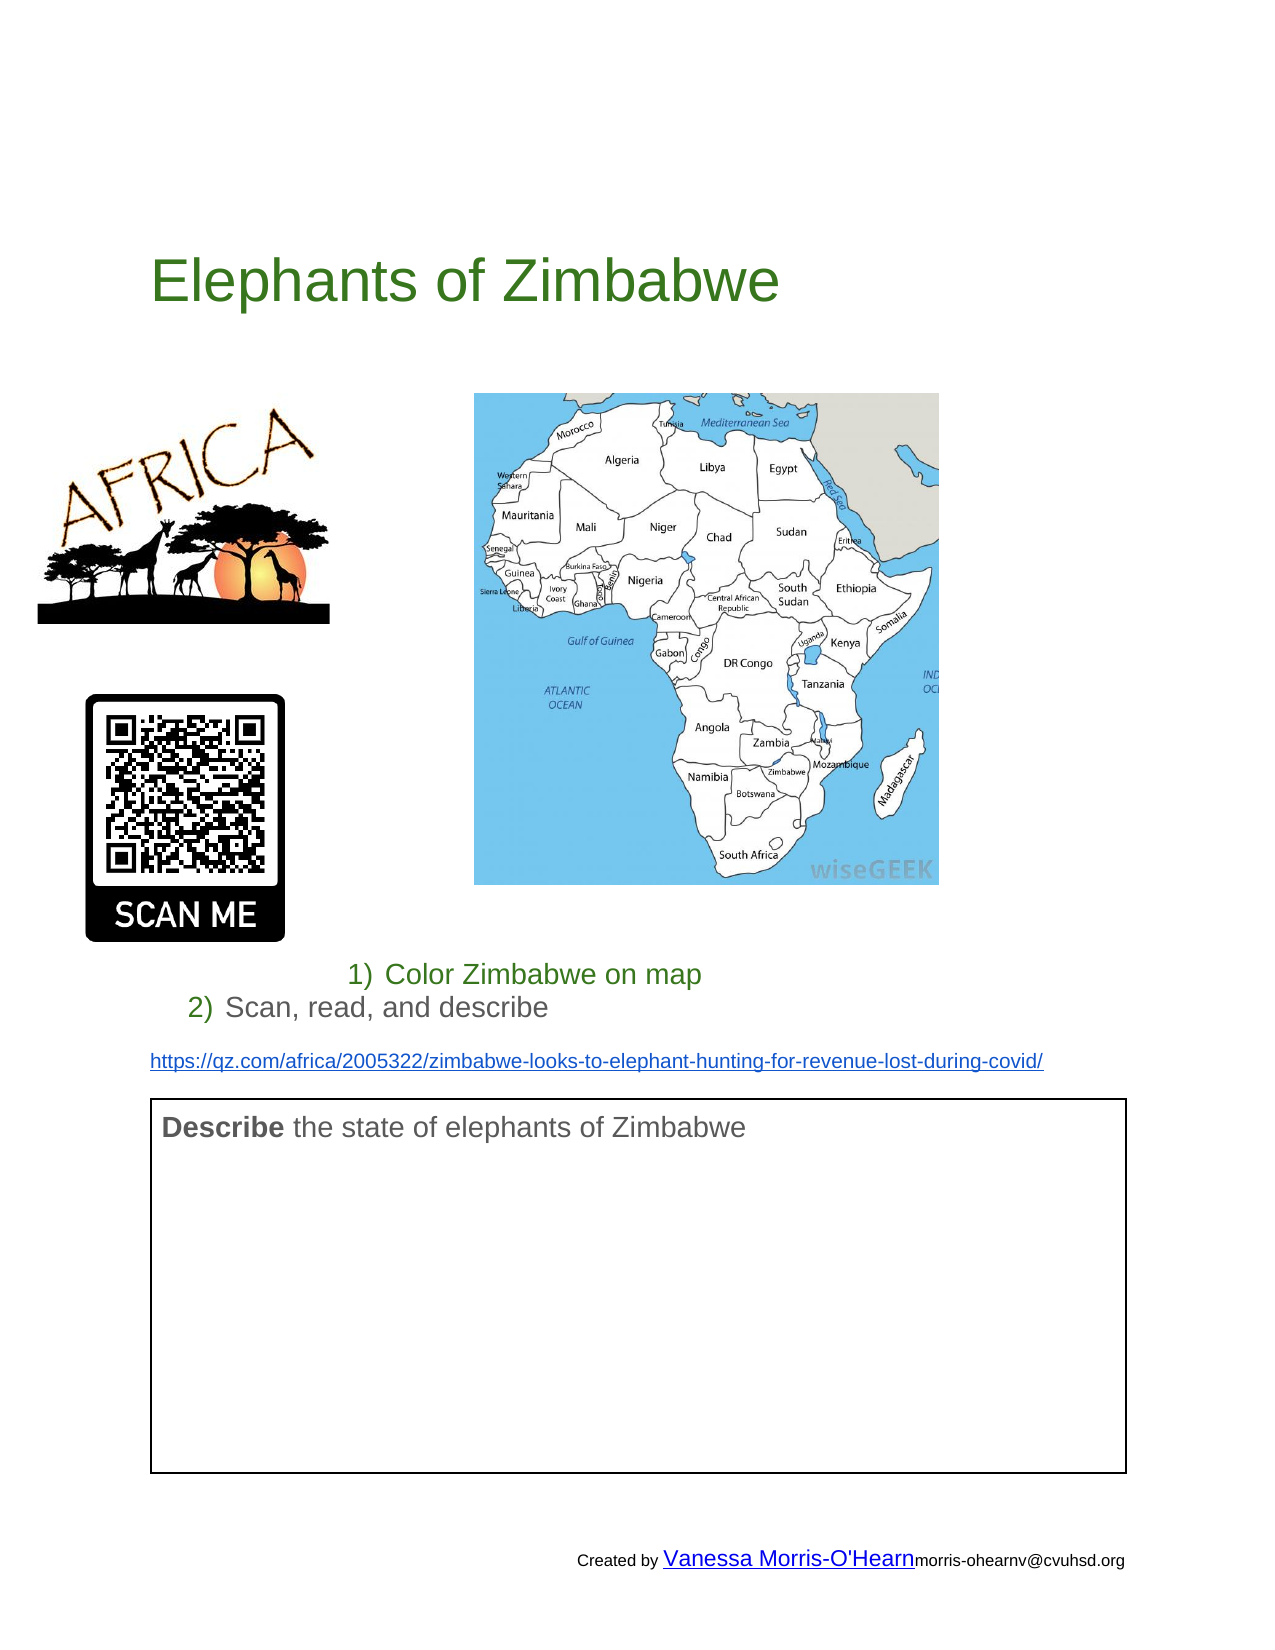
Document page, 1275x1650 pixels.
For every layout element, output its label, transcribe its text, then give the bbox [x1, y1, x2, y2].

list Color Zimbabwe on map [187, 957, 1125, 990]
picture [37, 393, 330, 624]
table_header Describe the state of elephants of Zimbabwe [152, 1100, 1125, 1472]
text Elephants of Zimbabwe [150, 244, 1125, 314]
picture [76, 687, 291, 950]
text https://qz.com/africa/2005322/zimbabwe-looks-to-elephant-hunting-for-revenue-lost-during-covid/ [150, 1049, 1125, 1073]
picture [474, 393, 939, 885]
list Scan, read, and describe [187, 990, 1125, 1024]
